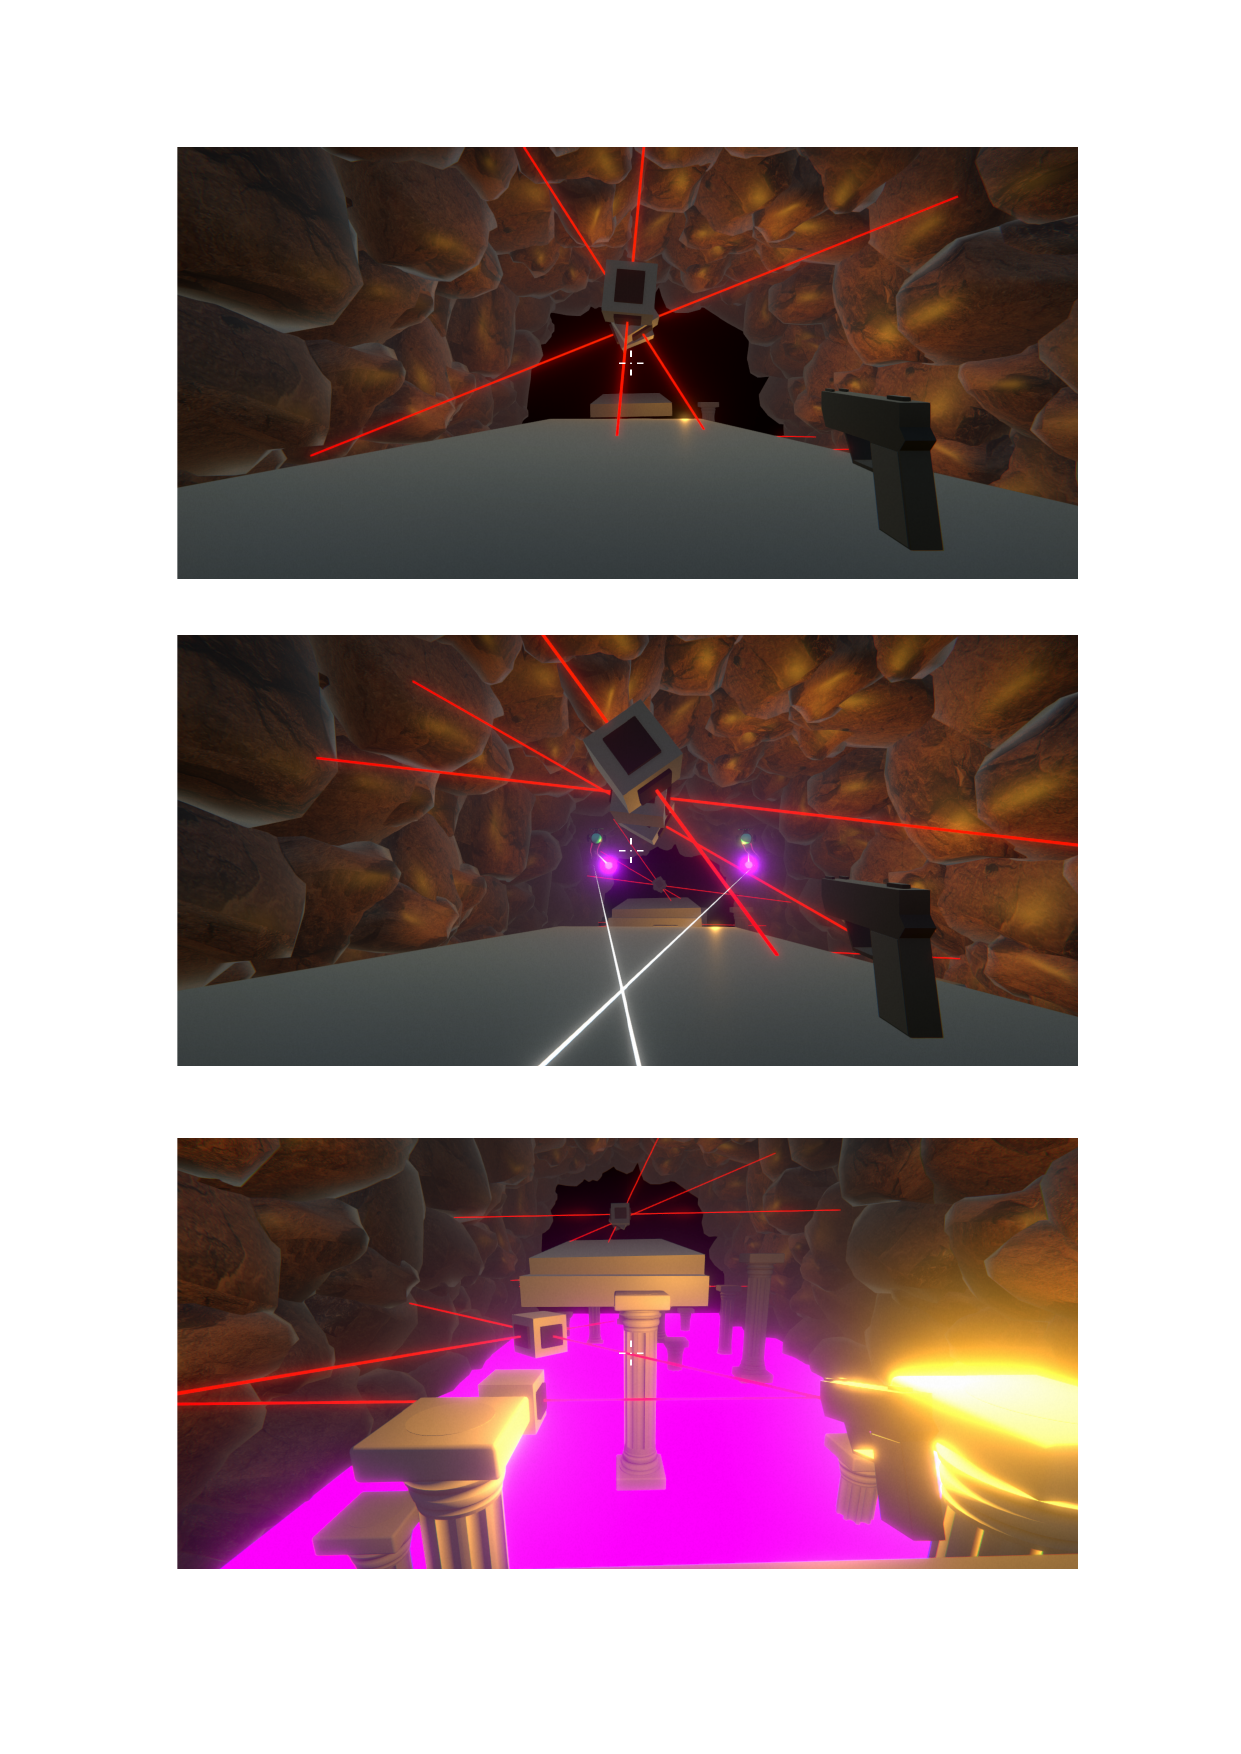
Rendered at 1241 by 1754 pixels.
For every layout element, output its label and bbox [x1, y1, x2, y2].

picture [177, 635, 1078, 1066]
picture [177, 147, 1078, 579]
picture [177, 1138, 1078, 1569]
